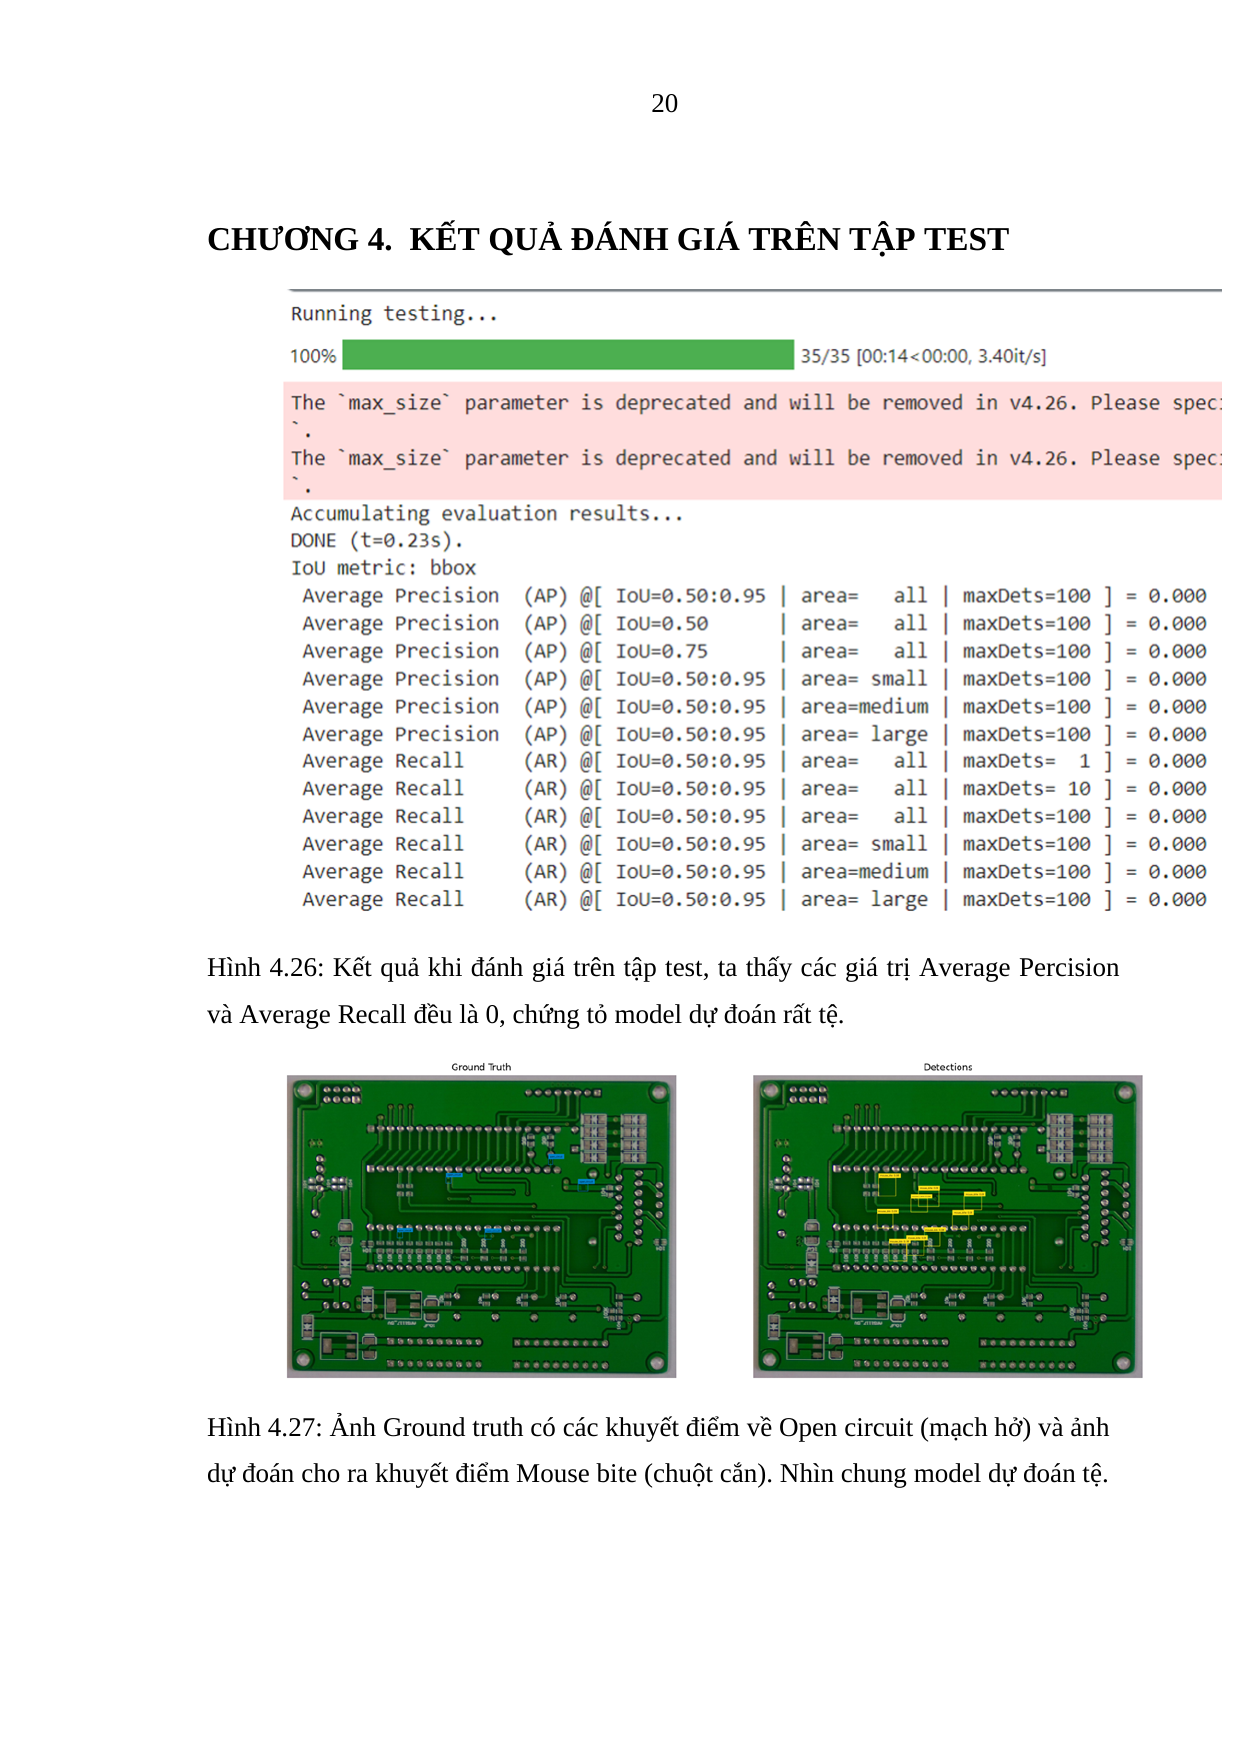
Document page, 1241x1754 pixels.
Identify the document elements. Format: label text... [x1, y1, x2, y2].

picture [281, 1057, 1147, 1383]
subtitle KẾT QUẢ ĐÁNH GIÁ TRÊN TẬP TEST [207, 219, 1122, 258]
picture [281, 289, 1222, 924]
